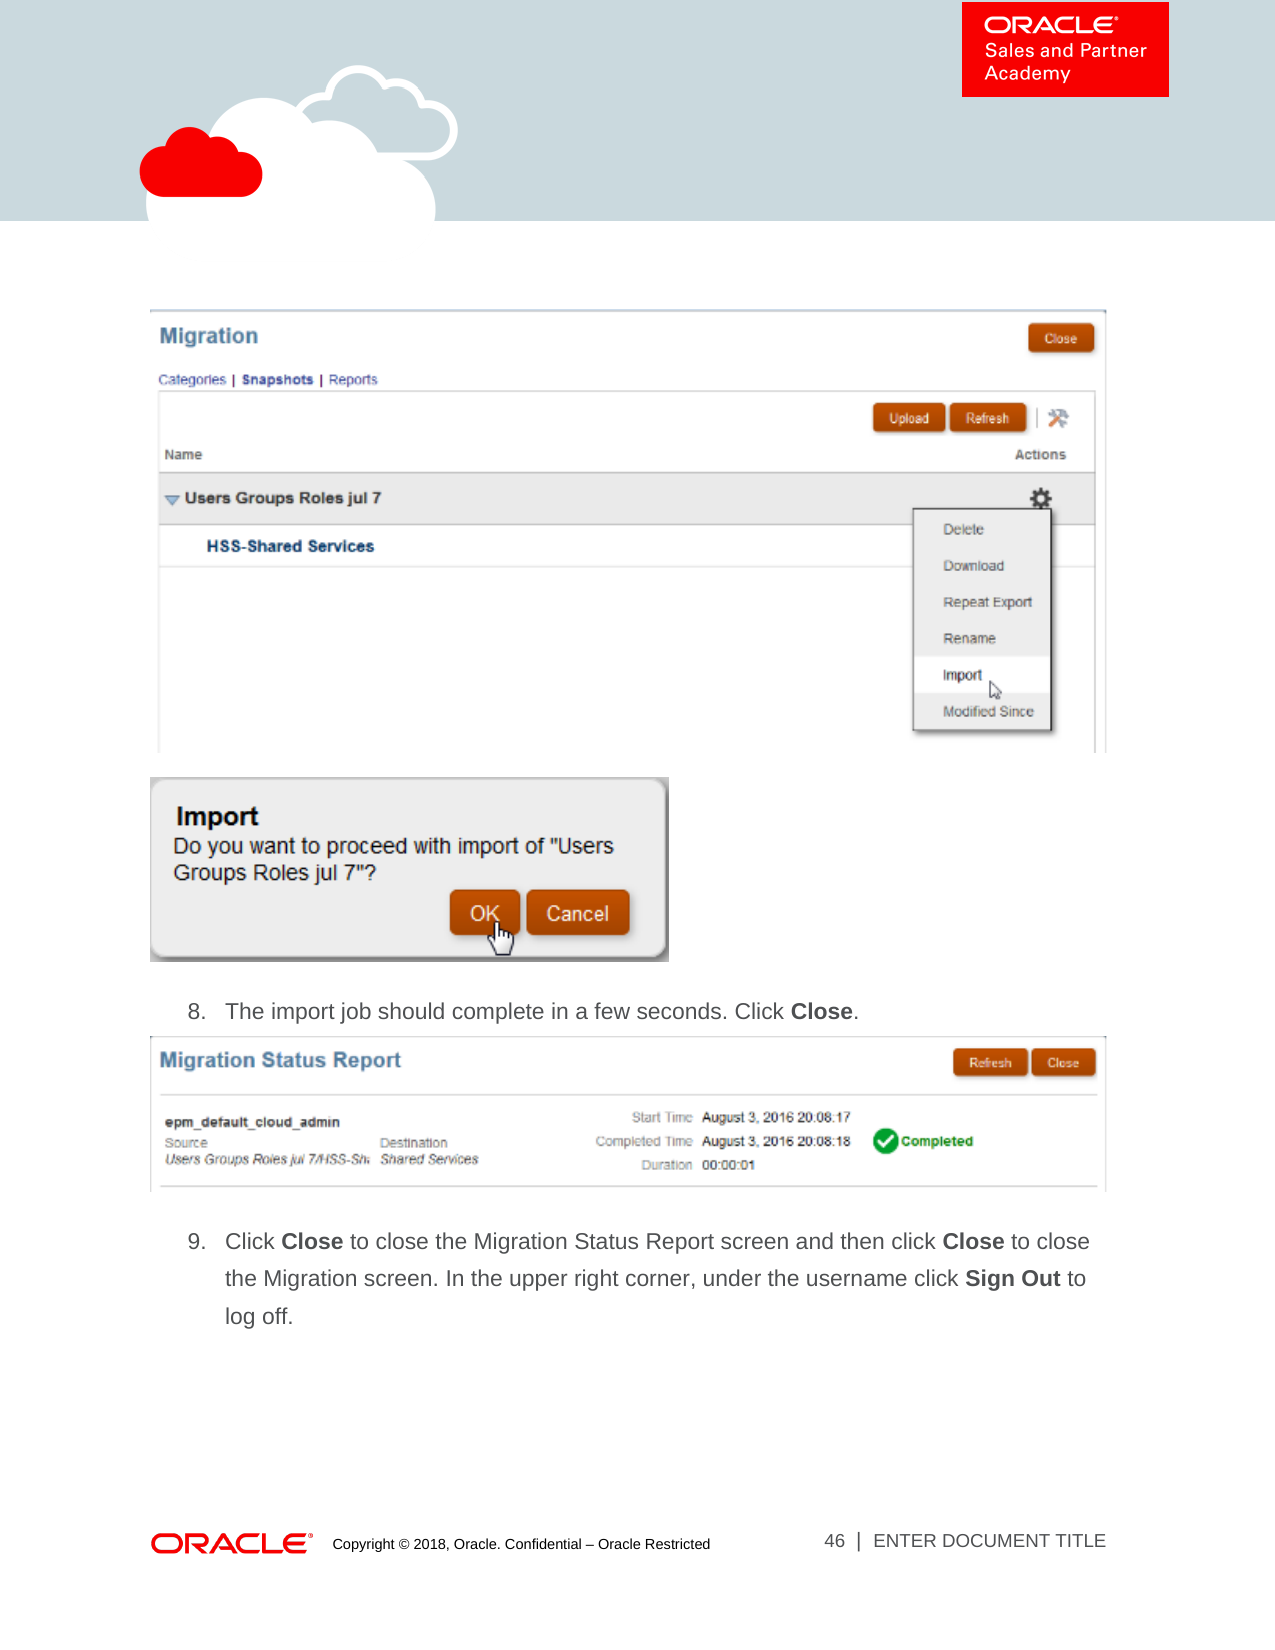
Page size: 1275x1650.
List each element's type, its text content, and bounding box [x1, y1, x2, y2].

picture [150, 1514, 327, 1574]
picture [0, 0, 1275, 267]
picture [150, 777, 669, 962]
text Click Close to close the Migration Status Report screen and then click Close to close the Migration screen. In the upper right corner, under the username click Sign Out to log off. [187, 1216, 1106, 1329]
picture [150, 309, 1107, 753]
text The import job should complete in a few seconds. Click Close. [187, 987, 1106, 1024]
picture [150, 1036, 1107, 1192]
